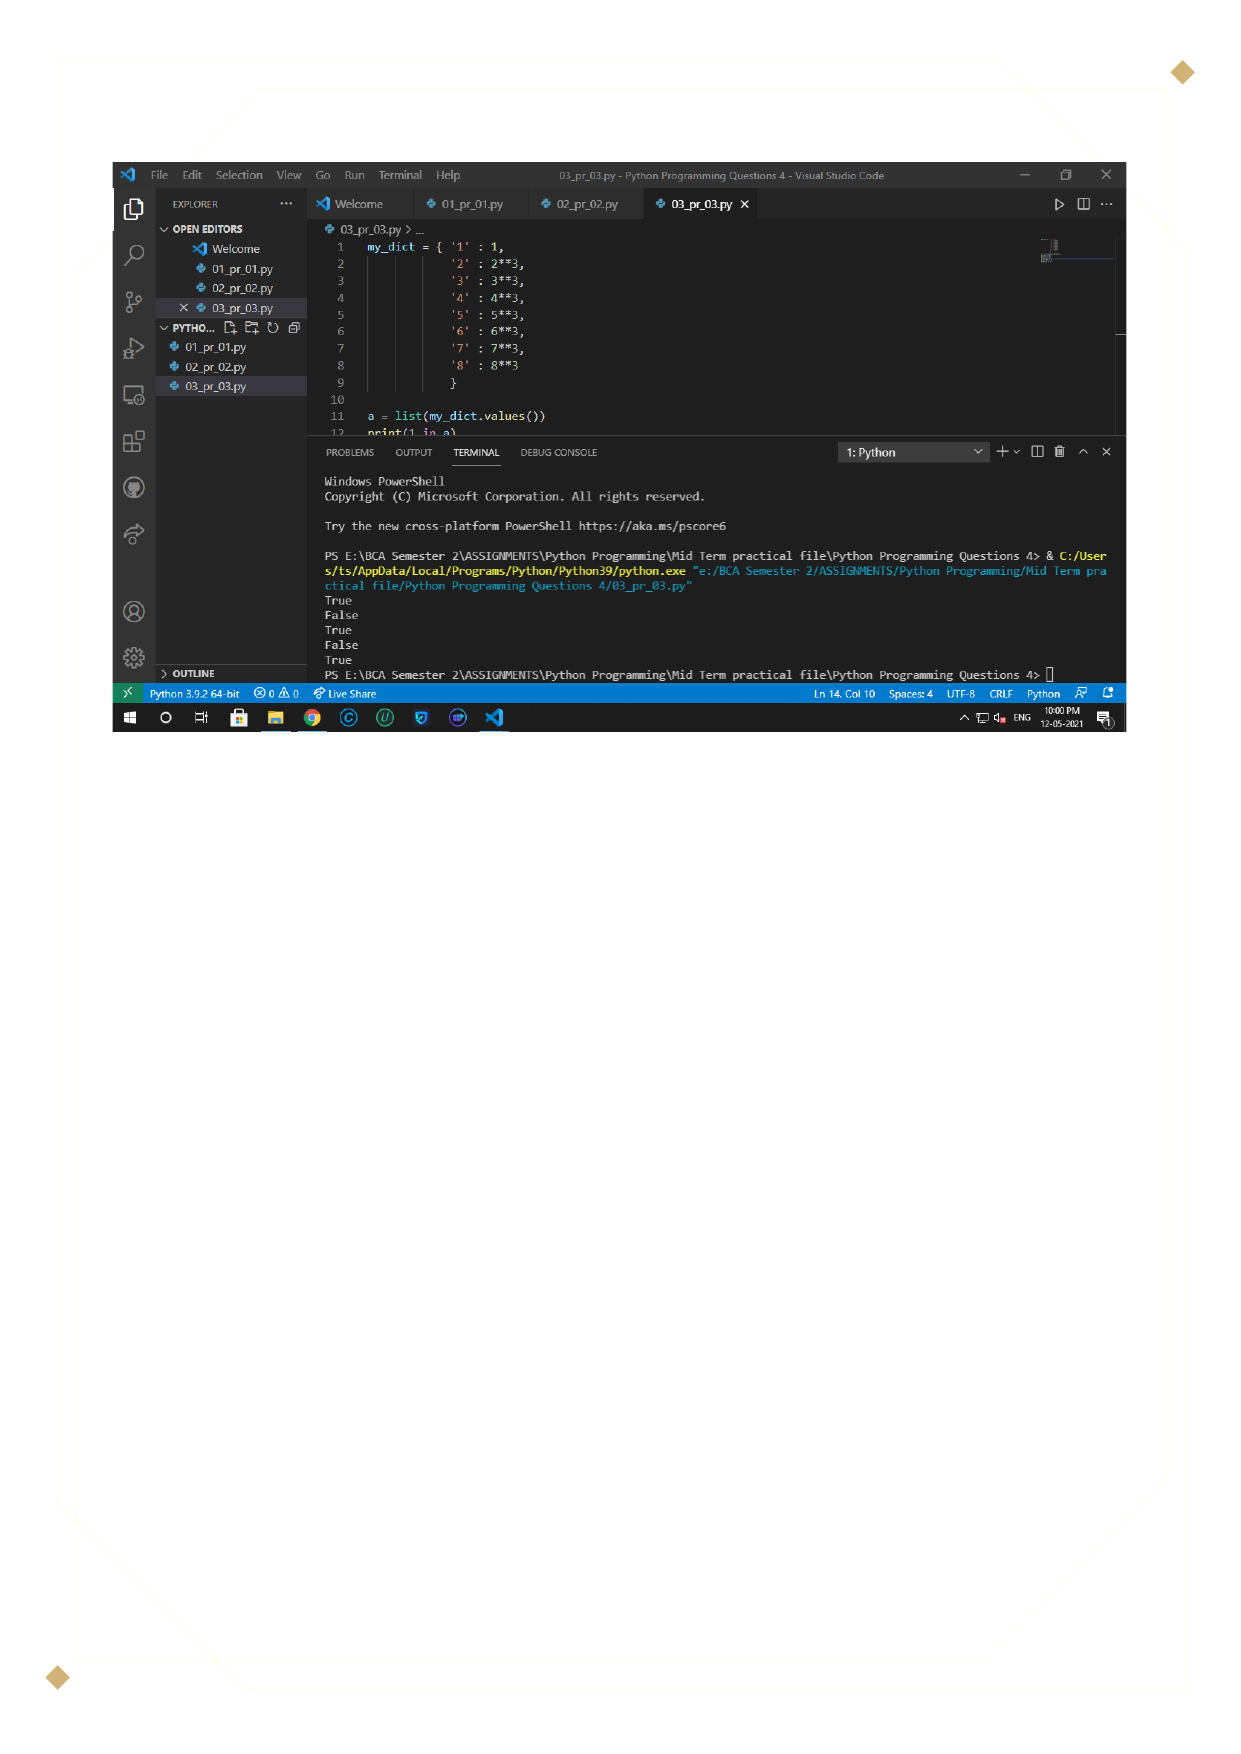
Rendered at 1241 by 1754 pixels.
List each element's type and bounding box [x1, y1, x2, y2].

picture [112, 162, 1127, 732]
